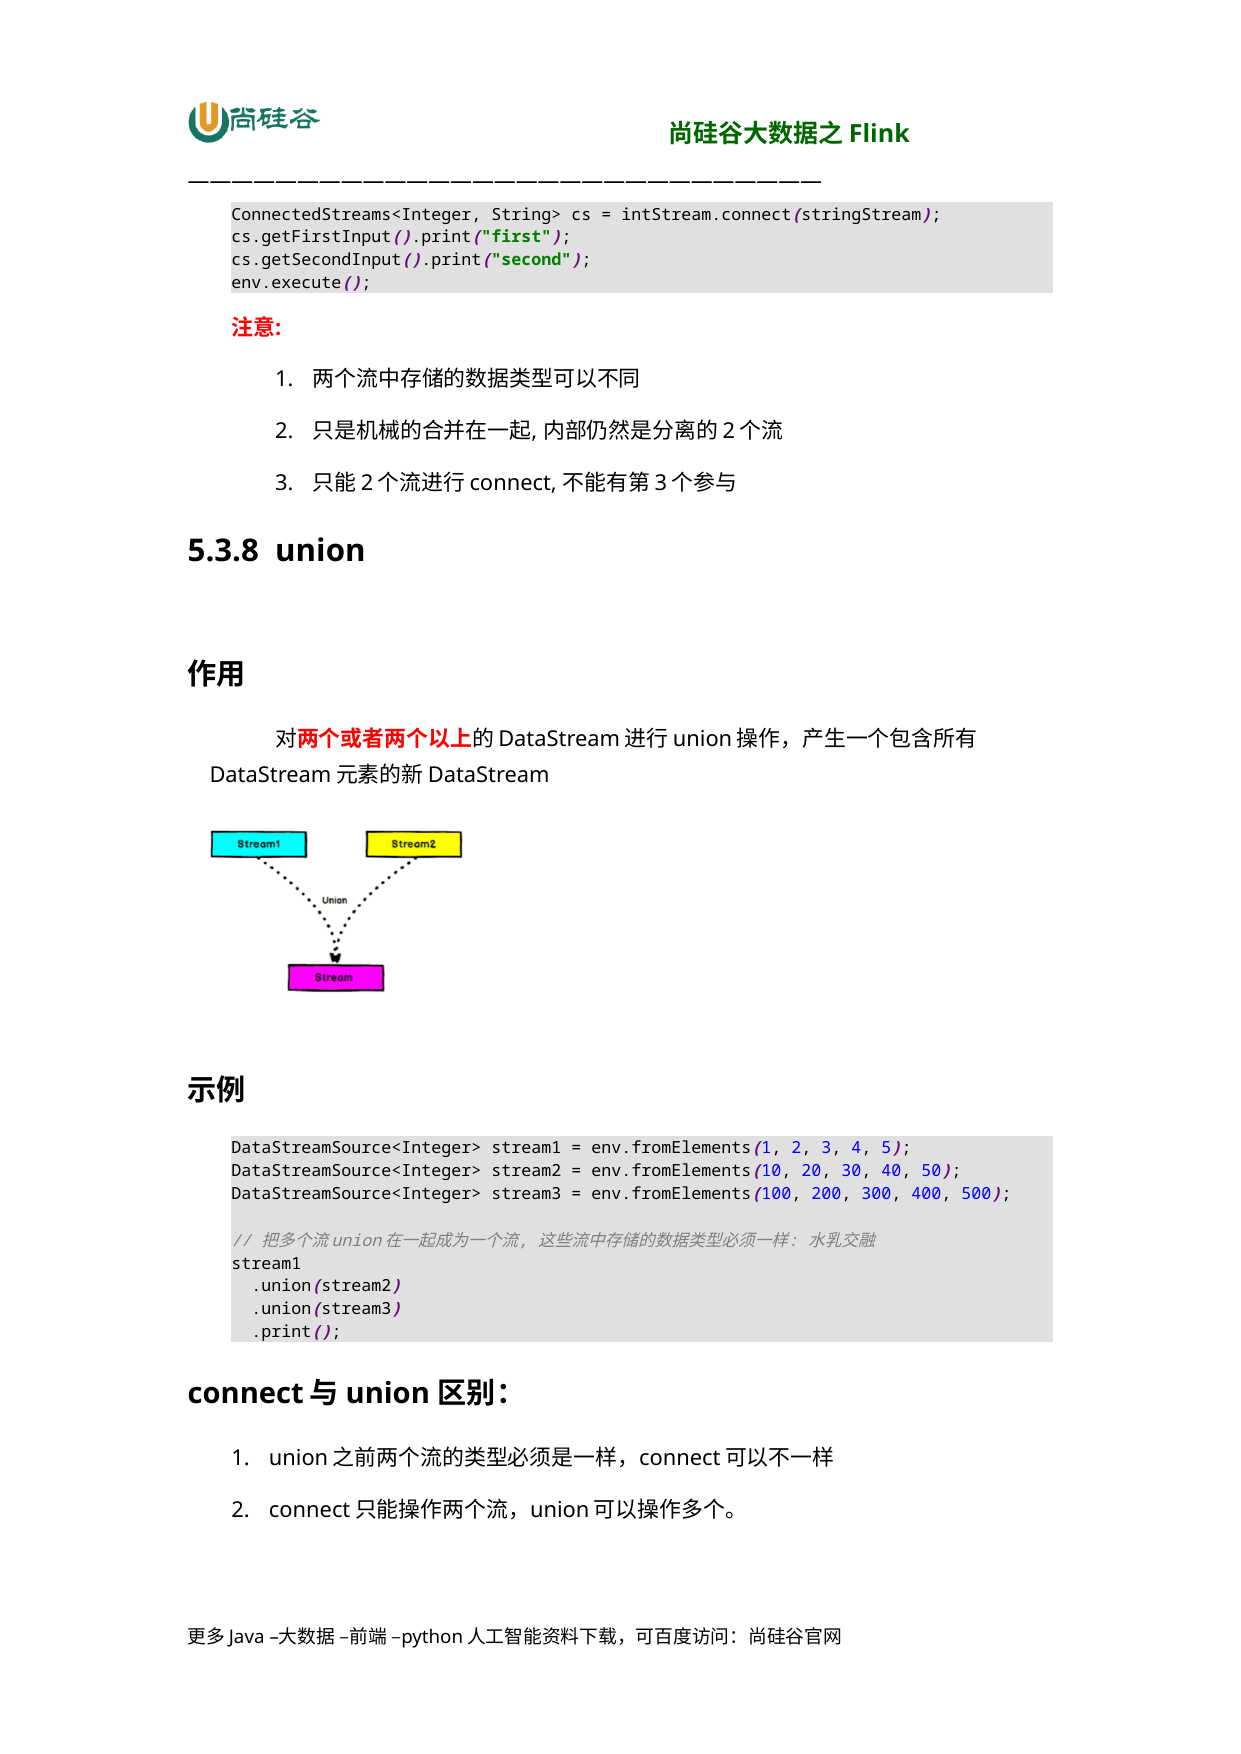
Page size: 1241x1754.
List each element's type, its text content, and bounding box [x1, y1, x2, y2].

text 对两个或者两个以上的DataStream进行union操作，产生一个包含所有DataStream元素的新DataStream [209, 721, 1031, 789]
list 只能2个流进行connect, 不能有第3个参与 [275, 465, 1053, 497]
picture [187, 101, 320, 143]
picture [187, 808, 486, 1005]
subtitle union [187, 517, 1053, 582]
text DataStreamSource<Integer> stream1 = env.fromElements(1, 2, 3, 4, 5); DataStreamSource<Integer> stream2 = env.fromElements(10, 20, 30, 40, 50); DataStreamSource<Integer> stream3 = env.fromElements(100, 200, 300, 400, 500); // 把多个流union在一起成为一个流, 这些流中存储的数据类型必须一样: 水乳交融 stream1 .union(stream2) .union(stream3) .print(); [231, 1136, 1053, 1342]
text connect与 union 区别： [187, 1358, 1042, 1423]
text 注意: [187, 309, 1053, 342]
list 只是机械的合并在一起, 内部仍然是分离的2个流 [275, 413, 1053, 445]
text 作用 [187, 639, 1042, 704]
text 示例 [187, 1055, 1042, 1120]
list 两个流中存储的数据类型可以不同 [275, 361, 1053, 393]
list connect只能操作两个流，union可以操作多个。 [231, 1491, 1053, 1524]
list union之前两个流的类型必须是一样，connect可以不一样 [231, 1439, 1053, 1472]
